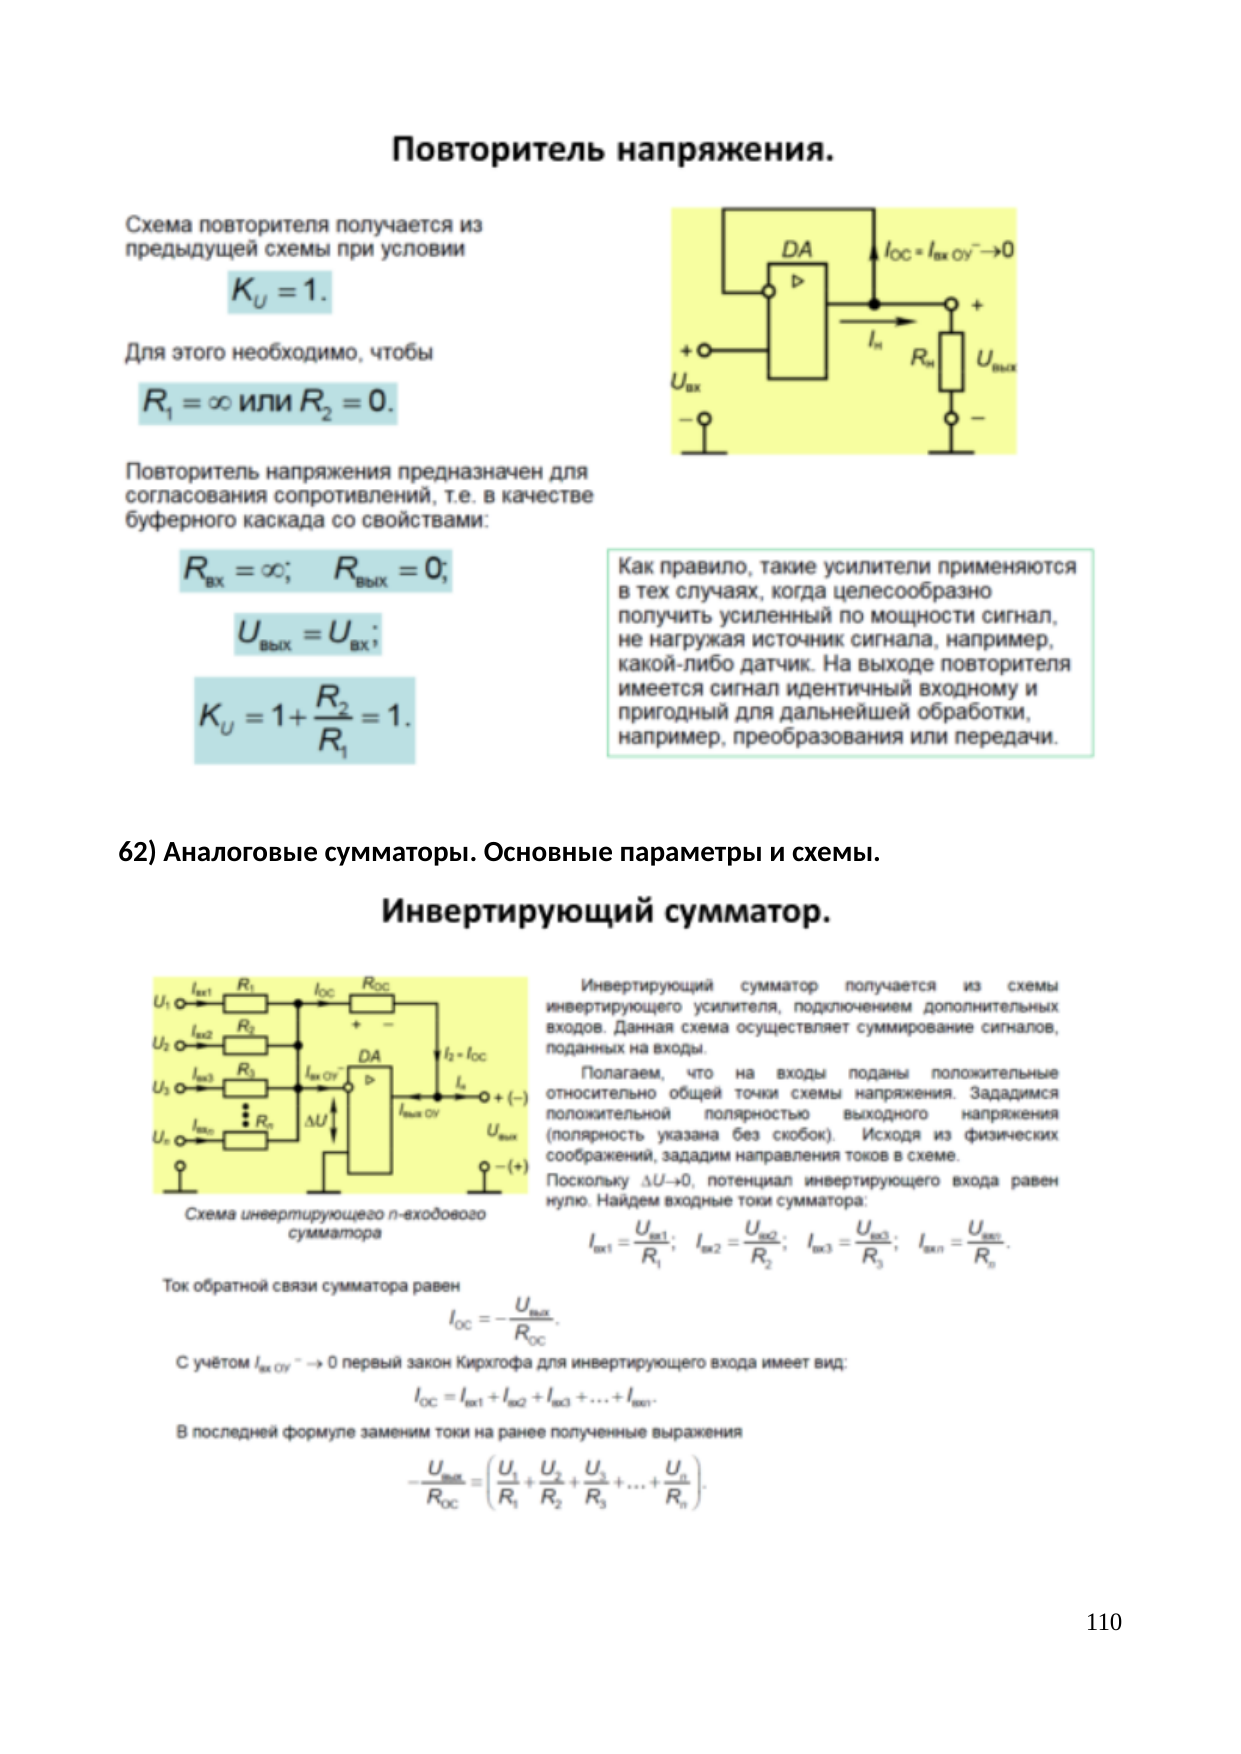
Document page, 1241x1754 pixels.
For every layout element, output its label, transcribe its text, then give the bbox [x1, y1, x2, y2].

picture [147, 881, 1094, 1524]
picture [118, 118, 1123, 777]
subtitle 62) Аналоговые сумматоры. Основные параметры и схемы. [118, 833, 1122, 869]
